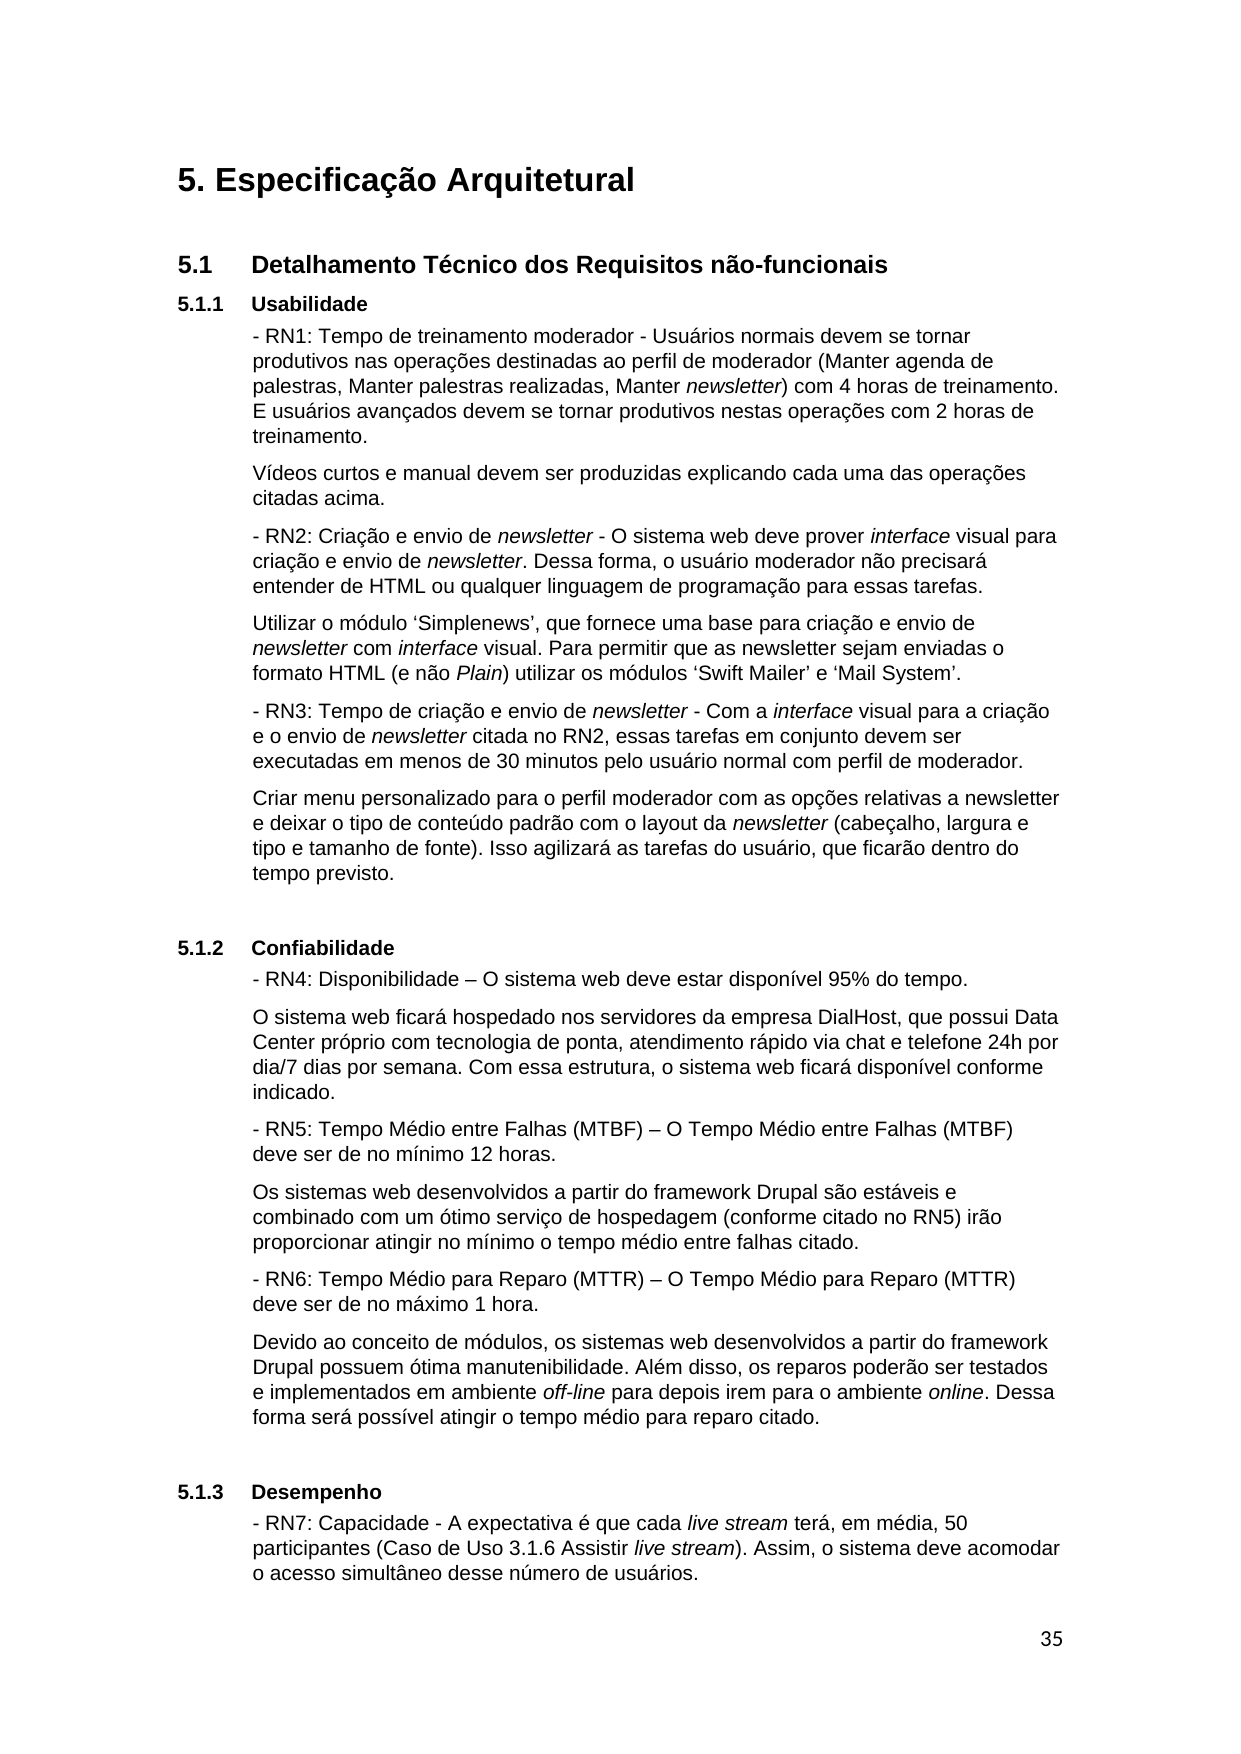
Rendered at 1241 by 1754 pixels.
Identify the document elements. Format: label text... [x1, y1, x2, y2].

text Utilizar o módulo ‘Simplenews’, que fornece uma base para criação e envio de newsletter com interface visual. Para permitir que as newsletter sejam enviadas o formato HTML (e não Plain) utilizar os módulos ‘Swift Mailer’ e ‘Mail System’. [252, 610, 1063, 685]
text - RN5: Tempo Médio entre Falhas (MTBF) – O Tempo Médio entre Falhas (MTBF) deve ser de no mínimo 12 horas. [252, 1116, 1063, 1166]
subtitle 5.1.1 Usabilidade [177, 291, 1063, 316]
subtitle 5.1.2 Confiabilidade [177, 935, 1063, 960]
text Criar menu personalizado para o perfil moderador com as opções relativas a newsletter e deixar o tipo de conteúdo padrão com o layout da newsletter (cabeçalho, largura e tipo e tamanho de fonte). Isso agilizará as tarefas do usuário, que ficarão dentro do tempo previsto. [252, 785, 1063, 885]
text Os sistemas web desenvolvidos a partir do framework Drupal são estáveis e combinado com um ótimo serviço de hospedagem (conforme citado no RN5) irão proporcionar atingir no mínimo o tempo médio entre falhas citado. [252, 1179, 1063, 1254]
text - RN6: Tempo Médio para Reparo (MTTR) – O Tempo Médio para Reparo (MTTR) deve ser de no máximo 1 hora. [252, 1266, 1063, 1316]
text O sistema web ficará hospedado nos servidores da empresa DialHost, que possui Data Center próprio com tecnologia de ponta, atendimento rápido via chat e telefone 24h por dia/7 dias por semana. Com essa estrutura, o sistema web ficará disponível conforme indicado. [252, 1004, 1063, 1104]
subtitle Especificação Arquitetural [177, 160, 1063, 198]
text - RN3: Tempo de criação e envio de newsletter - Com a interface visual para a criação e o envio de newsletter citada no RN2, essas tarefas em conjunto devem ser executadas em menos de 30 minutos pelo usuário normal com perfil de moderador. [252, 697, 1063, 772]
text - RN1: Tempo de treinamento moderador - Usuários normais devem se tornar produtivos nas operações destinadas ao perfil de moderador (Manter agenda de palestras, Manter palestras realizadas, Manter newsletter) com 4 horas de treinamento. E usuários avançados devem se tornar produtivos nestas operações com 2 horas de treinamento. [252, 322, 1063, 447]
subtitle 5.1 Detalhamento Técnico dos Requisitos não-funcionais [178, 250, 1063, 279]
text - RN2: Criação e envio de newsletter - O sistema web deve prover interface visual para criação e envio de newsletter. Dessa forma, o usuário moderador não precisará entender de HTML ou qualquer linguagem de programação para essas tarefas. [252, 522, 1063, 597]
text - RN7: Capacidade - A expectativa é que cada live stream terá, em média, 50 participantes (Caso de Uso 3.1.6 Assistir live stream). Assim, o sistema deve acomodar o acesso simultâneo desse número de usuários. [252, 1510, 1063, 1585]
text - RN4: Disponibilidade – O sistema web deve estar disponível 95% do tempo. [252, 966, 1063, 991]
subtitle 5.1.3 Desempenho [177, 1479, 1063, 1504]
text Vídeos curtos e manual devem ser produzidas explicando cada uma das operações citadas acima. [252, 460, 1063, 510]
text Devido ao conceito de módulos, os sistemas web desenvolvidos a partir do framework Drupal possuem ótima manutenibilidade. Além disso, os reparos poderão ser testados e implementados em ambiente off-line para depois irem para o ambiente online. Dessa forma será possível atingir o tempo médio para reparo citado. [252, 1329, 1063, 1429]
